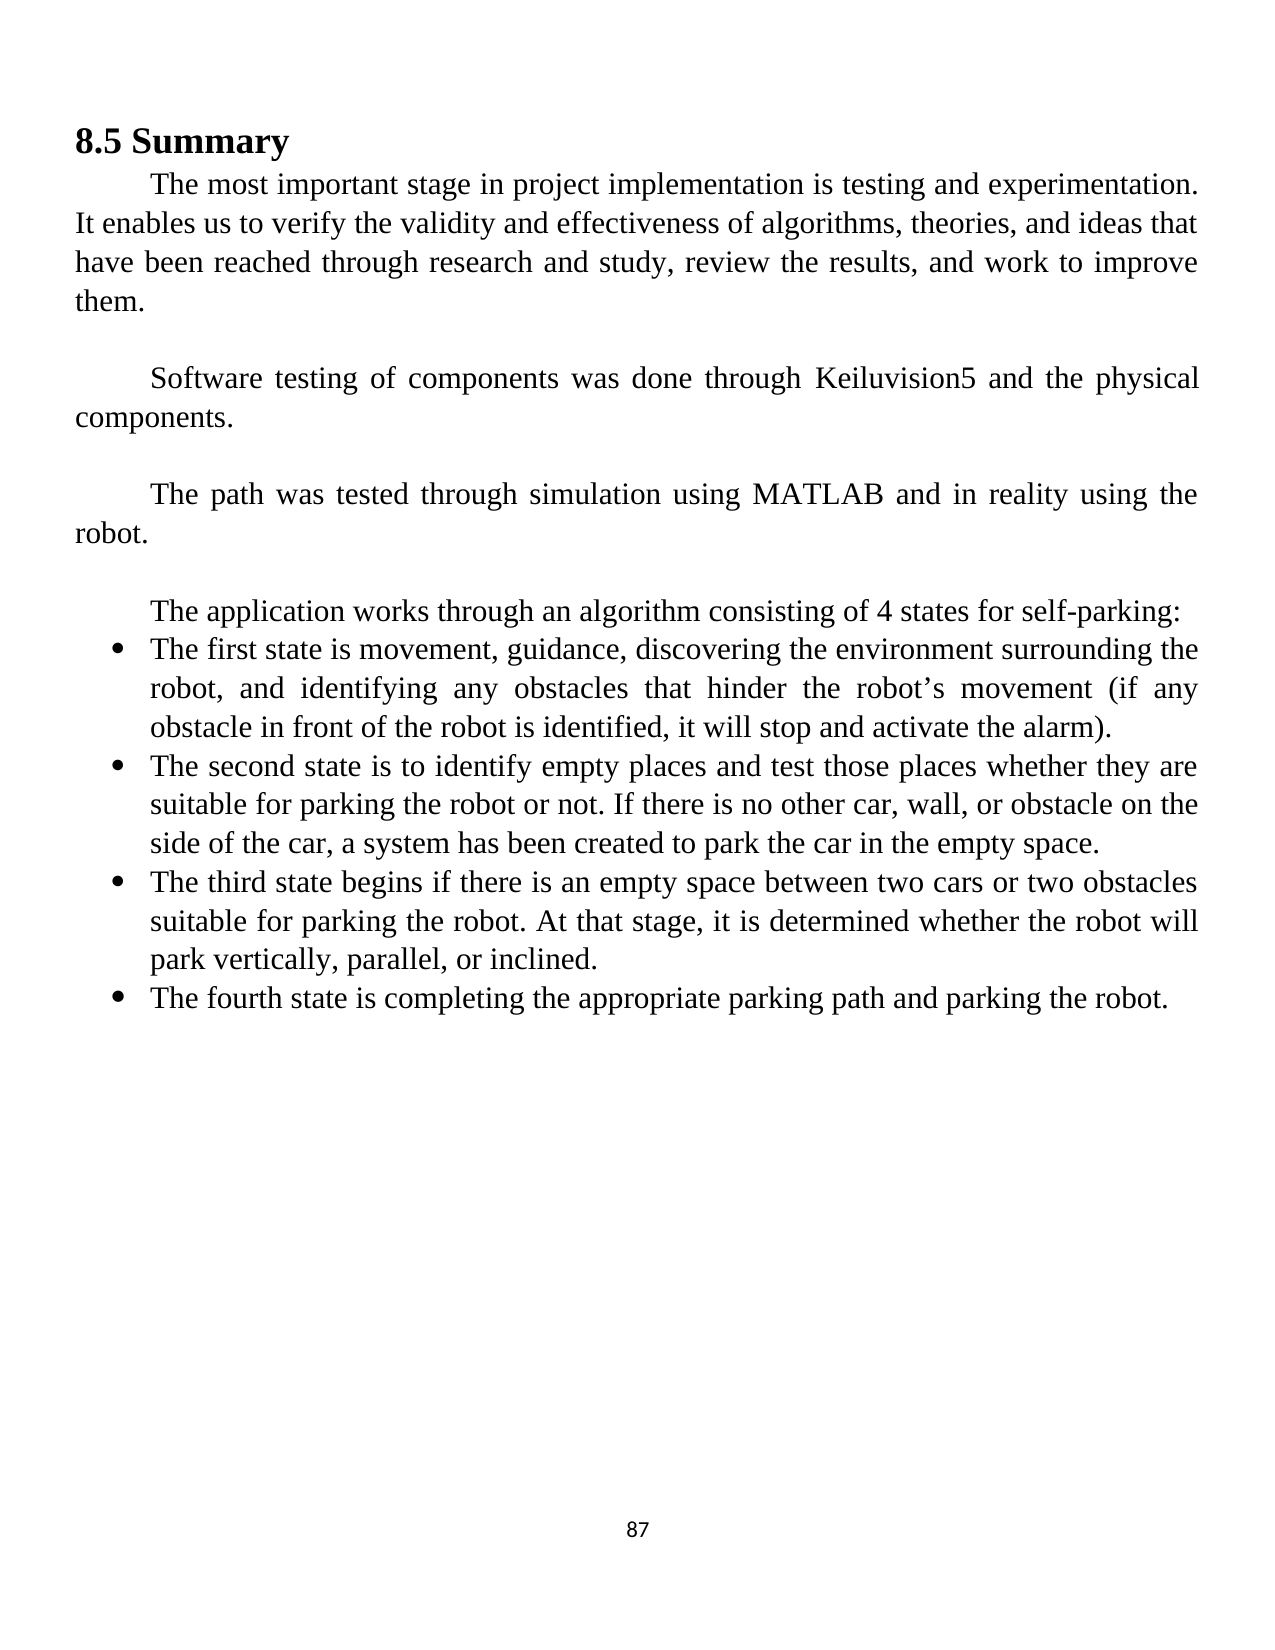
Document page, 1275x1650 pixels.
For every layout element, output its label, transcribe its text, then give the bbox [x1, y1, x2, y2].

text The most important stage in project implementation is testing and experimentation. It enables us to verify the validity and effectiveness of algorithms, theories, and ideas that have been reached through research and study, review the results, and work to improve them. [75, 166, 1200, 318]
text Software testing of components was done through Keiluvision5 and the physical components. [75, 359, 1200, 434]
list The fourth state is completing the appropriate parking path and parking the robot. [112, 979, 1200, 1016]
list The third state begins if there is an empty space between two cars or two obstacles suitable for parking the robot. At that stage, it is determined whether the robot will park vertically, parallel, or inclined. [112, 863, 1200, 976]
text 8.5 Summary [75, 119, 1200, 162]
text The application works through an algorithm consisting of 4 states for self-parking: [75, 592, 1200, 628]
text The path was tested through simulation using MATLAB and in reality using the robot. [75, 476, 1200, 550]
list The second state is to identify empty places and test those places whether they are suitable for parking the robot or not. If there is no other car, wall, or obstacle on the side of the car, a system has been created to park the car in the empty space. [112, 747, 1200, 860]
list The first state is movement, guidance, discovering the environment surrounding the robot, and identifying any obstacles that hinder the robot’s movement (if any obstacle in front of the robot is identified, it will stop and activate the alarm). [112, 631, 1200, 744]
